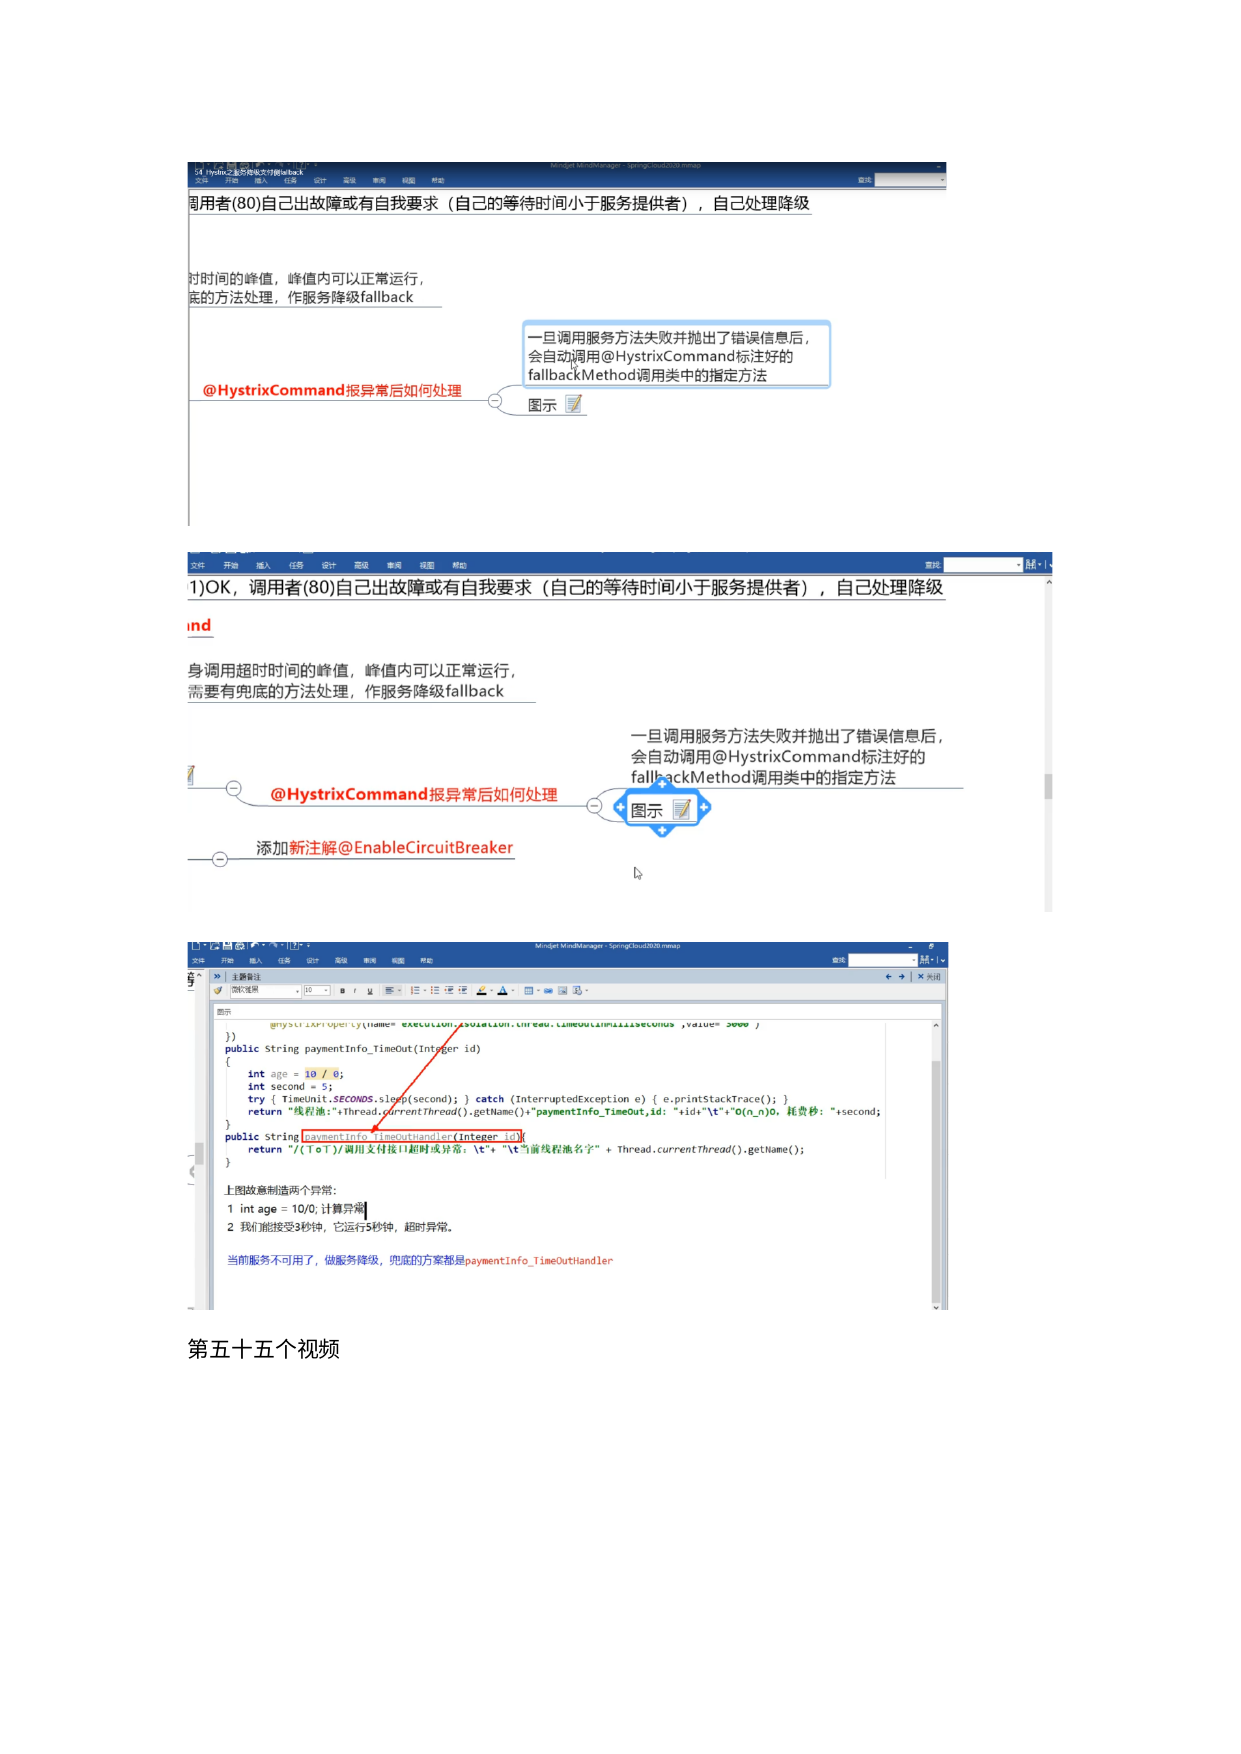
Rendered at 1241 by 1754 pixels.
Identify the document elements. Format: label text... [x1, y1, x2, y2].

text 第五十五个视频 [187, 1332, 1053, 1364]
picture [187, 552, 1053, 912]
picture [187, 942, 949, 1310]
picture [187, 162, 947, 526]
